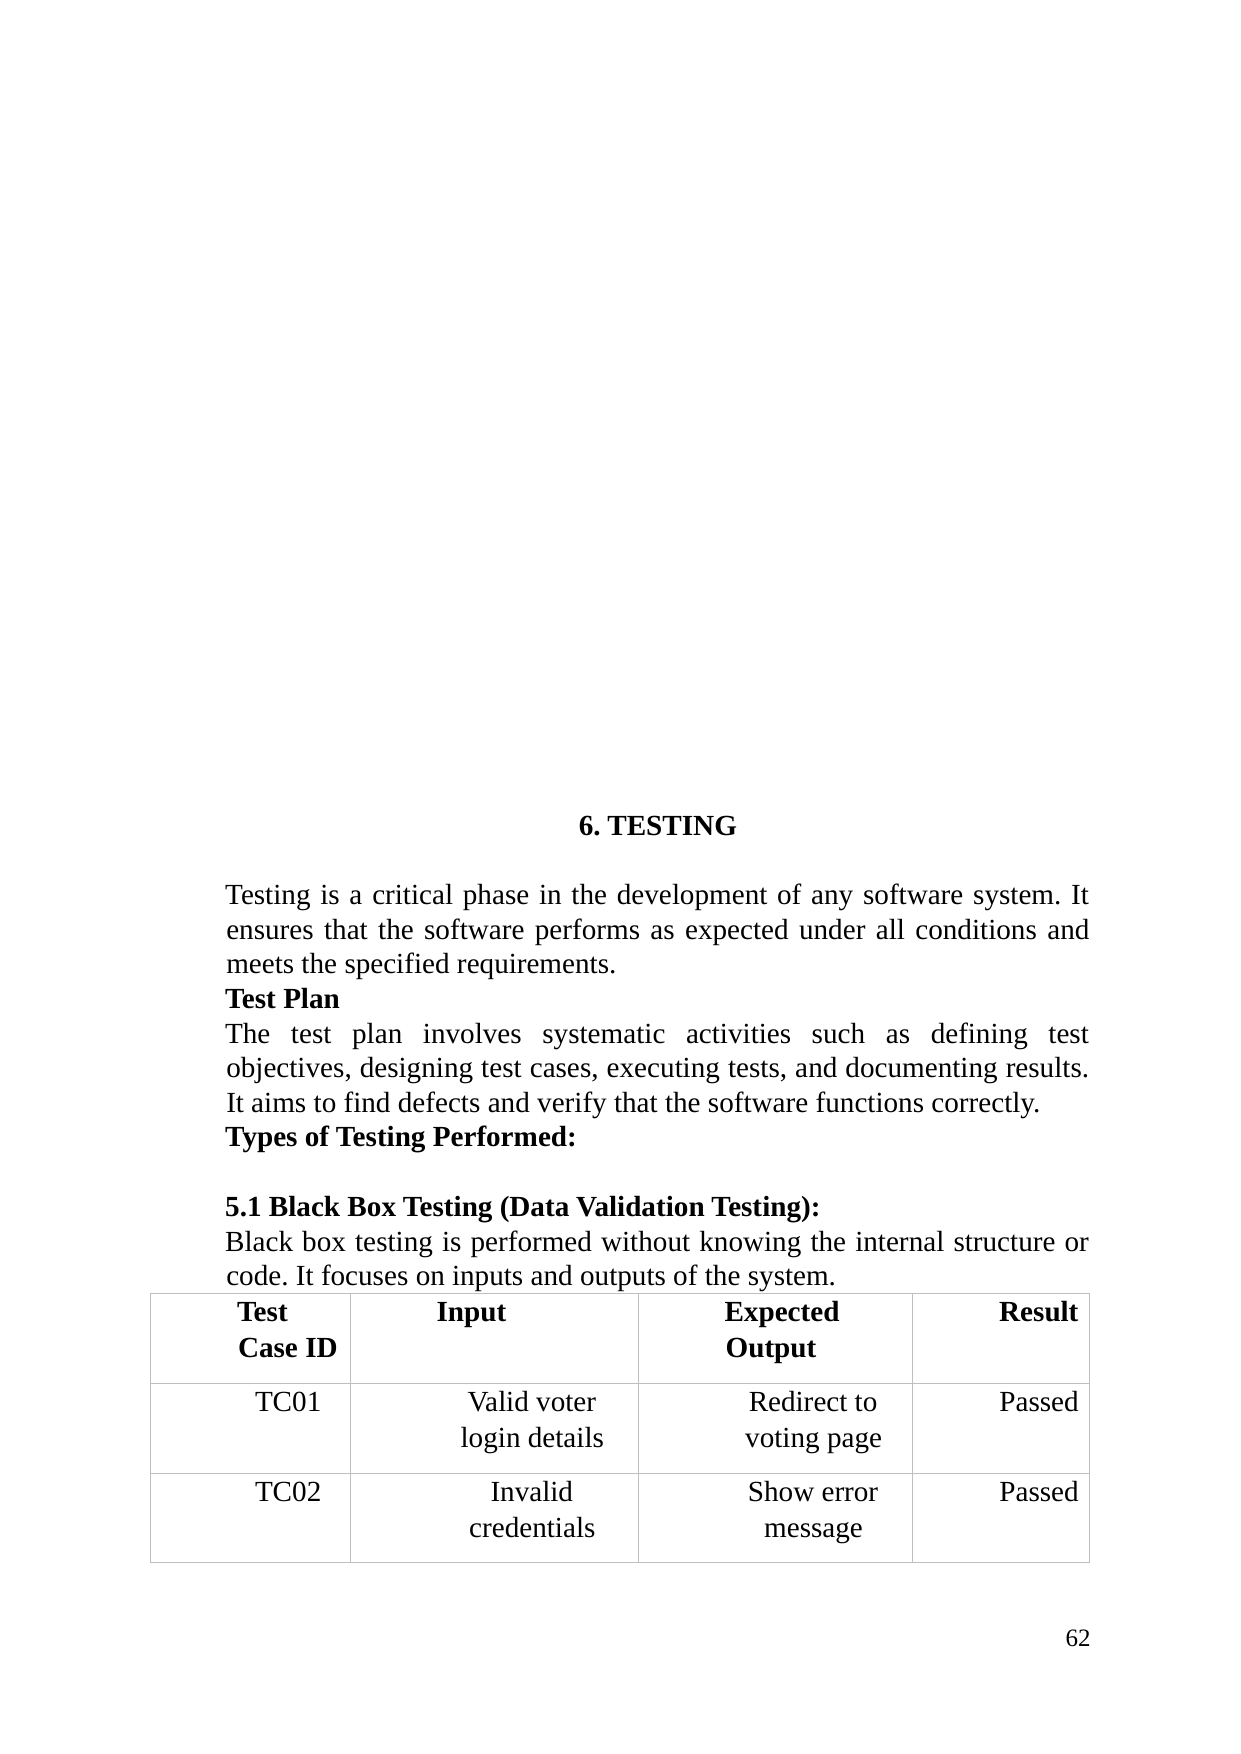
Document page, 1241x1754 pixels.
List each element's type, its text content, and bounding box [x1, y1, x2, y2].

table_cell Passed [913, 1474, 1089, 1562]
text 5.1 Black Box Testing (Data Validation Testing): [225, 1189, 1090, 1223]
text The test plan involves systematic activities such as defining test objectives, designing test cases, executing tests, and documenting results. It aims to find defects and verify that the software functions correctly. [225, 1016, 1090, 1118]
table_header Expected Output [639, 1294, 912, 1383]
text Testing is a critical phase in the development of any software system. It ensures that the software performs as expected under all conditions and meets the specified requirements. [225, 877, 1090, 980]
text 6. TESTING [225, 808, 1090, 841]
text Test Plan [225, 981, 1090, 1014]
table_cell Valid voter login details [351, 1384, 638, 1473]
table_cell TC02 [151, 1474, 350, 1562]
table_header Test Case ID [151, 1294, 350, 1383]
text Black box testing is performed without knowing the internal structure or code. It focuses on inputs and outputs of the system. [225, 1224, 1090, 1292]
table_header Input [351, 1294, 638, 1383]
table_header Result [913, 1294, 1089, 1383]
table_cell Passed [913, 1384, 1089, 1473]
table_cell Redirect to voting page [639, 1384, 912, 1473]
table_cell Show error message [639, 1474, 912, 1562]
table_cell Invalid credentials [351, 1474, 638, 1562]
table_cell TC01 [151, 1384, 350, 1473]
text Types of Testing Performed: [225, 1119, 1090, 1153]
